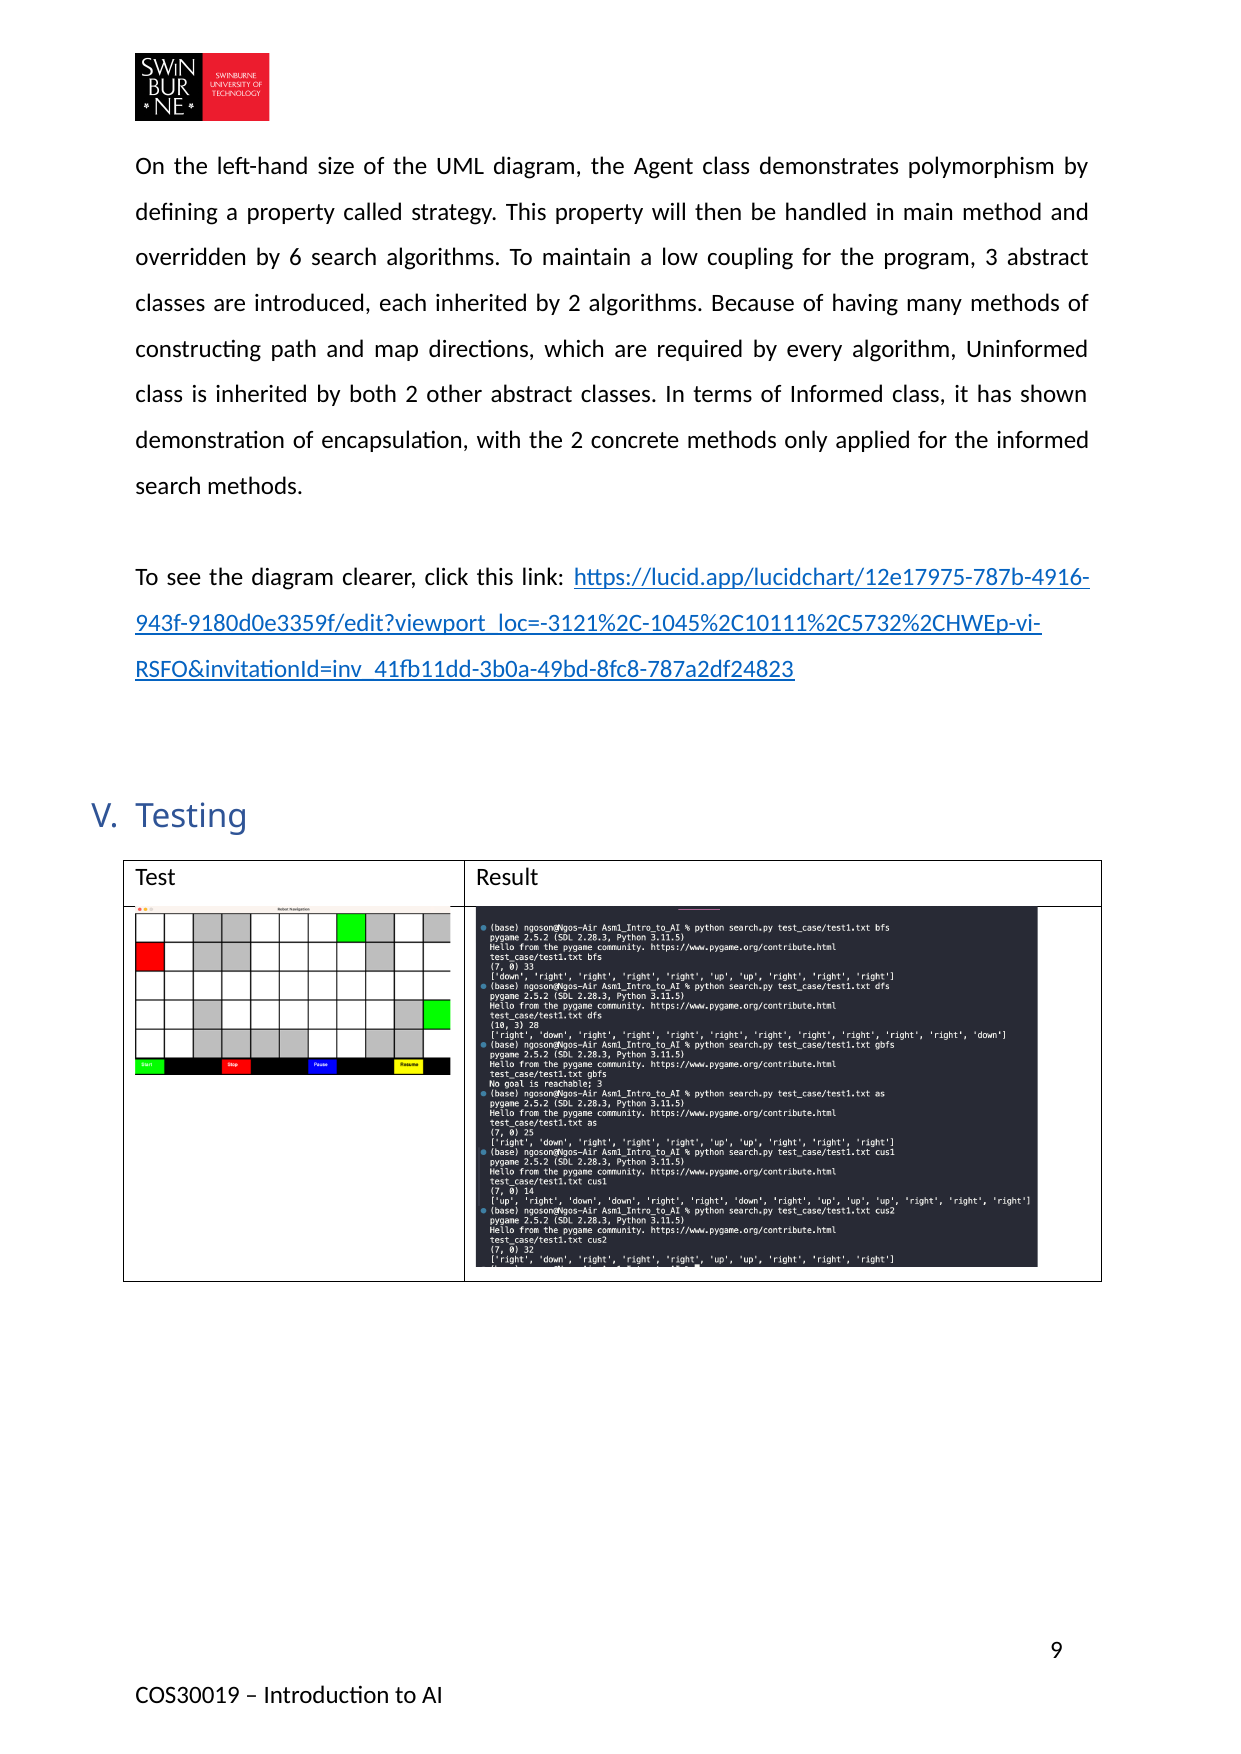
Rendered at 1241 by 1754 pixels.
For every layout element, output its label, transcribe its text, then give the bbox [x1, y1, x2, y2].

text On the left-hand size of the UML diagram, the Agent class demonstrates polymorphism by defining a property called strategy. This property will then be handled in main method and overridden by 6 search algorithms. To maintain a low coupling for the program, 3 abstract classes are introduced, each inherited by 2 algorithms. Because of having many methods of constructing path and map directions, which are required by every algorithm, Uninformed class is inherited by both 2 other abstract classes. In terms of Informed class, it has shown demonstration of encapsulation, with the 2 concrete methods only applied for the informed search methods. [135, 150, 1090, 501]
picture [135, 906, 451, 1075]
text To see the diagram clearer, click this link: https://lucid.app/lucidchart/12e17975-787b-4916-943f-9180d0e3359f/edit?viewport_loc=-3121%2C-1045%2C10111%2C5732%2CHWEp-vi-RSFO&invitationId=inv_41fb11dd-3b0a-49bd-8fc8-787a2df24823 [135, 562, 1090, 683]
picture [135, 53, 270, 121]
table_header Result [465, 861, 1101, 906]
picture [475, 906, 1038, 1267]
table_cell [465, 907, 1101, 1281]
subtitle Testing [91, 792, 1090, 837]
table_cell [124, 907, 464, 1281]
table_header Test [124, 861, 464, 906]
